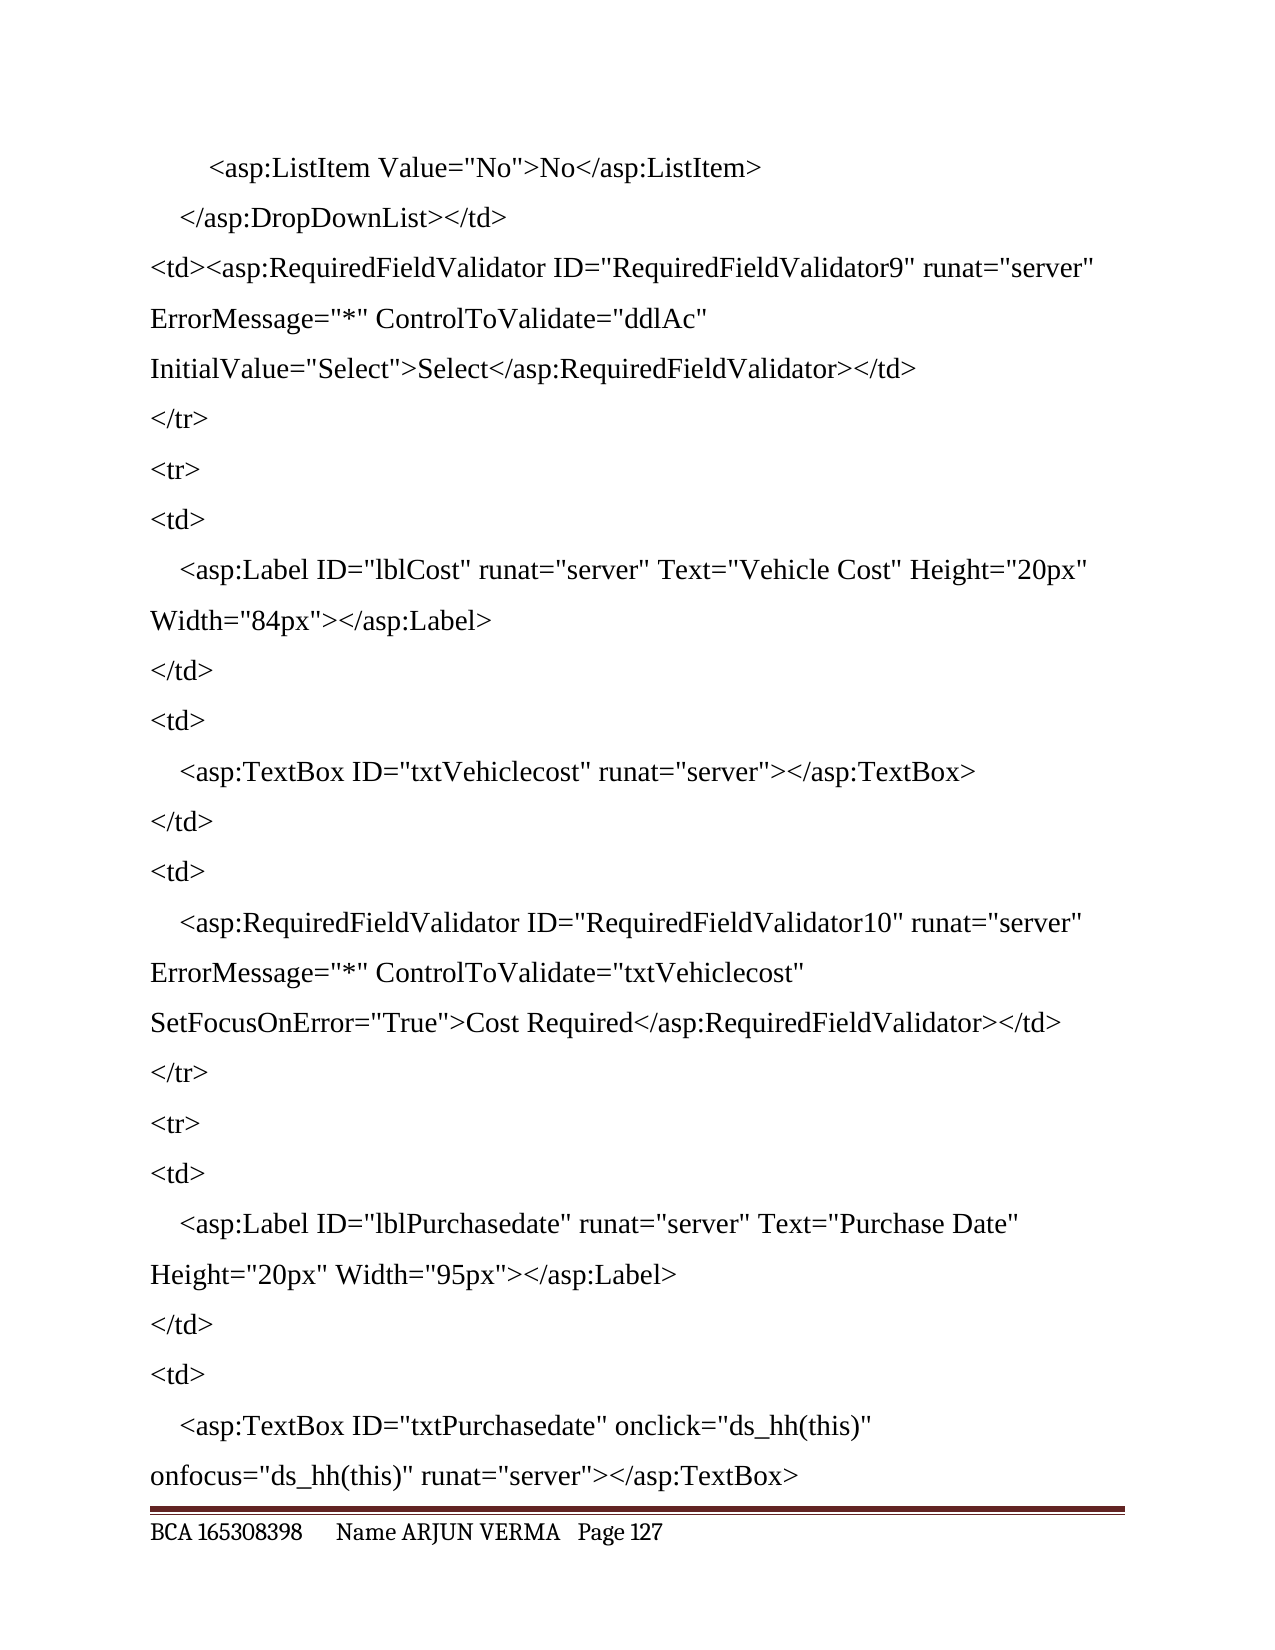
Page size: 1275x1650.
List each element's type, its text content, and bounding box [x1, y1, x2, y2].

text <tr> [150, 1106, 1125, 1139]
text <td> [150, 1357, 1125, 1391]
text </tr> [150, 402, 1125, 435]
text <tr> [150, 452, 1125, 485]
text </asp:DropDownList></td> [150, 200, 1125, 234]
text <asp:ListItem Value="No">No</asp:ListItem> [150, 150, 1125, 183]
text </td> [150, 1307, 1125, 1341]
text <td> [150, 854, 1125, 888]
text <asp:RequiredFieldValidator ID="RequiredFieldValidator10" runat="server" ErrorMessage="*" ControlToValidate="txtVehiclecost" SetFocusOnError="True">Cost Required</asp:RequiredFieldValidator></td> [150, 905, 1125, 1039]
text <asp:Label ID="lblCost" runat="server" Text="Vehicle Cost" Height="20px" Width="84px"></asp:Label> [150, 552, 1125, 636]
text <td> [150, 703, 1125, 737]
text </td> [150, 804, 1125, 838]
text <asp:TextBox ID="txtPurchasedate" onclick="ds_hh(this)" onfocus="ds_hh(this)" runat="server"></asp:TextBox> [150, 1408, 1125, 1492]
text <asp:Label ID="lblPurchasedate" runat="server" Text="Purchase Date" Height="20px" Width="95px"></asp:Label> [150, 1207, 1125, 1290]
text <td> [150, 502, 1125, 536]
text <td><asp:RequiredFieldValidator ID="RequiredFieldValidator9" runat="server" ErrorMessage="*" ControlToValidate="ddlAc" InitialValue="Select">Select</asp:RequiredFieldValidator></td> [150, 251, 1125, 385]
text <asp:TextBox ID="txtVehiclecost" runat="server"></asp:TextBox> [150, 754, 1125, 787]
text </tr> [150, 1056, 1125, 1089]
text </td> [150, 653, 1125, 687]
text <td> [150, 1156, 1125, 1190]
